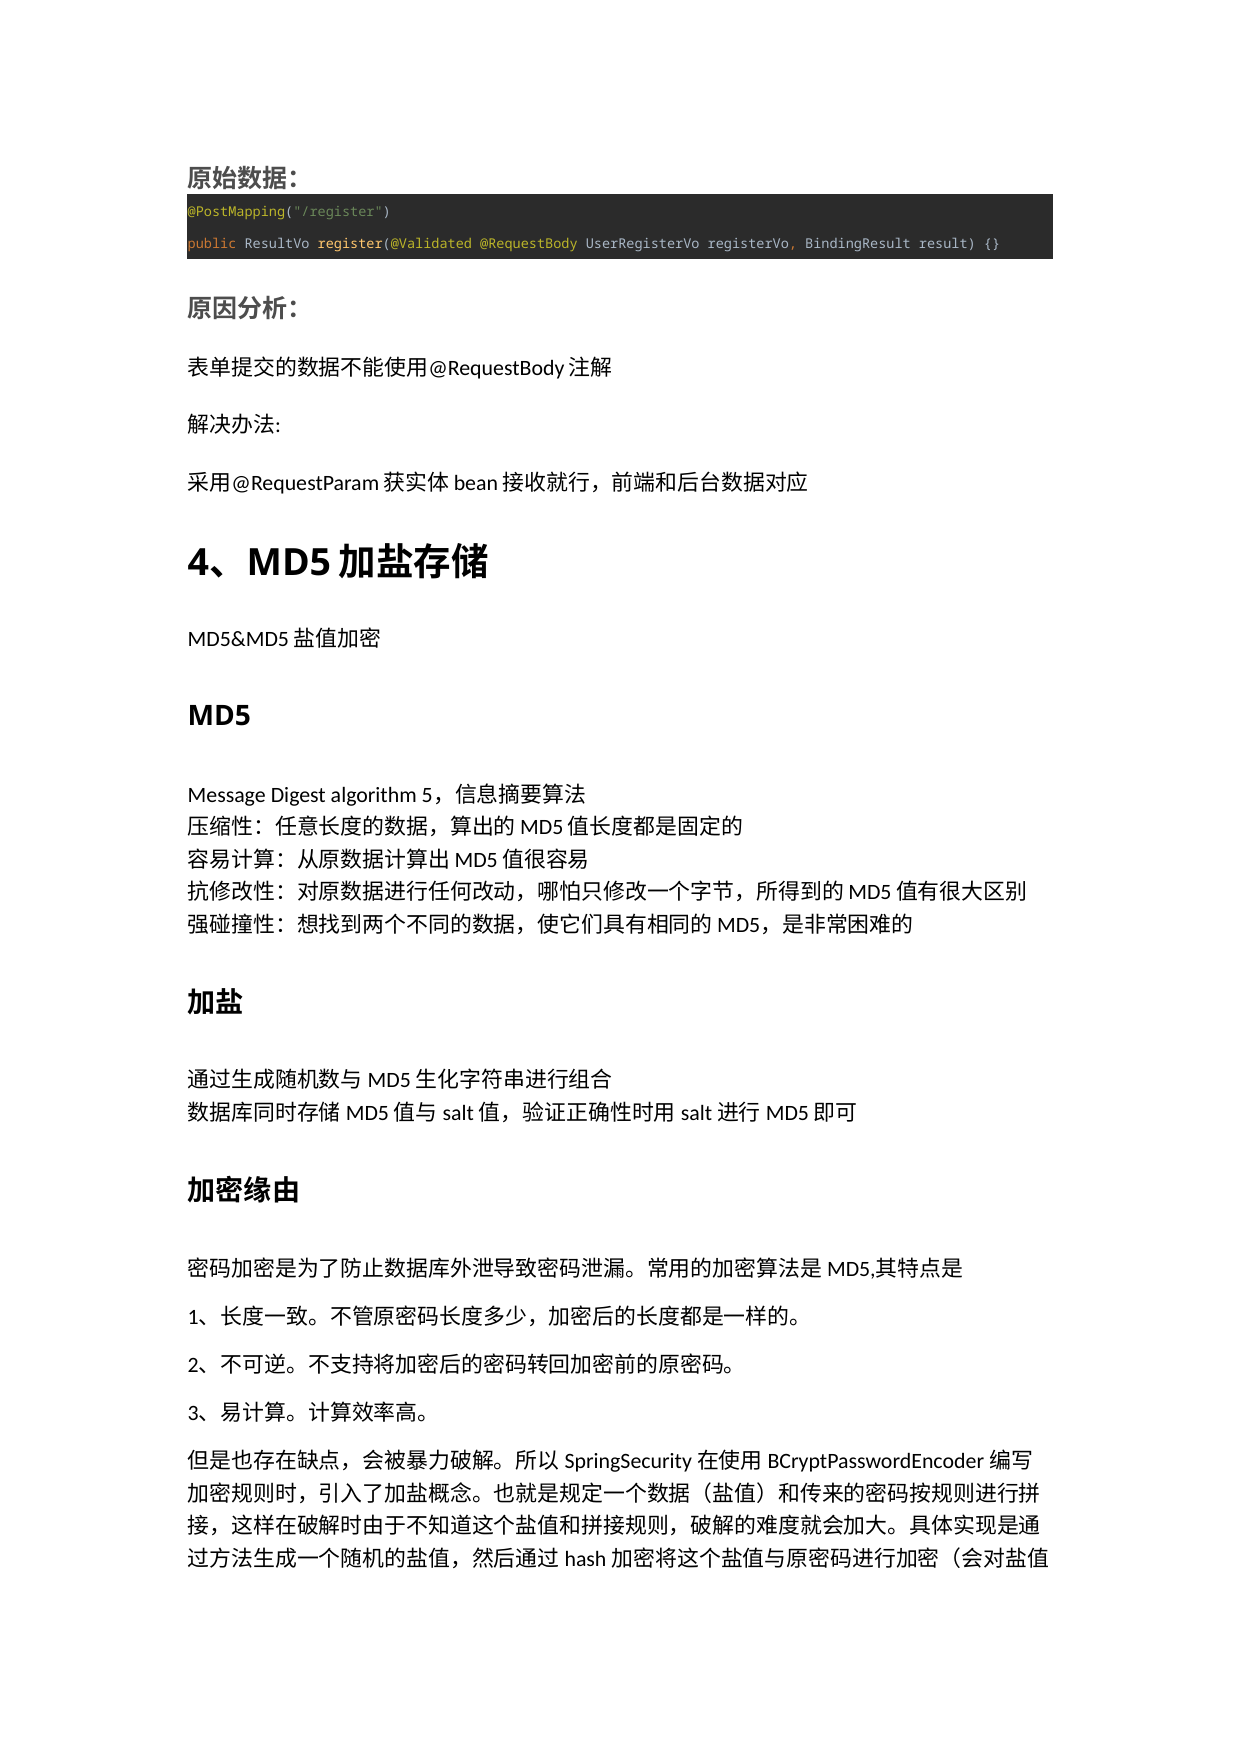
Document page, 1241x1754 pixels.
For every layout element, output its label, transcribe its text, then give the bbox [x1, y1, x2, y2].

text Message Digest algorithm 5，信息摘要算法 [187, 776, 1053, 809]
text 2、不可逆。不支持将加密后的密码转回加密前的原密码。 [187, 1347, 1053, 1379]
text 采用@RequestParam获实体bean接收就行，前端和后台数据对应 [187, 464, 1053, 497]
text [187, 1443, 1053, 1573]
text 强碰撞性：想找到两个不同的数据，使它们具有相同的MD5，是非常困难的 [187, 906, 1053, 939]
text 抗修改性：对原数据进行任何改动，哪怕只修改一个字节，所得到的MD5值有很大区别 [187, 874, 1053, 906]
text 原始数据： [187, 162, 1053, 194]
text 解决办法: [187, 407, 1053, 439]
subtitle 加密缘由 [187, 1156, 1053, 1221]
text 3、易计算。计算效率高。 [187, 1395, 1053, 1427]
text @PostMapping("/register") [187, 194, 1053, 227]
subtitle 4、MD5加盐存储 [187, 526, 1053, 591]
text 通过生成随机数与 MD5 生化字符串进行组合 [187, 1062, 1053, 1094]
text 表单提交的数据不能使用@RequestBody注解 [187, 349, 1053, 382]
text MD5&MD5盐值加密 [187, 620, 1053, 653]
text public ResultVo register(@Validated @RequestBody UserRegisterVo registerVo, BindingResult result) {} [187, 227, 1053, 259]
text 压缩性：任意长度的数据，算出的MD5值长度都是固定的 [187, 809, 1053, 841]
text 容易计算：从原数据计算出MD5值很容易 [187, 841, 1053, 874]
subtitle 加盐 [187, 968, 1053, 1033]
text 密码加密是为了防止数据库外泄导致密码泄漏。常用的加密算法是 MD5,其特点是 [187, 1250, 1053, 1283]
text 数据库同时存储 MD5 值与 salt 值，验证正确性时用 salt 进行 MD5 即可 [187, 1094, 1053, 1127]
text 原因分析： [187, 292, 1053, 324]
subtitle MD5 [187, 682, 1053, 747]
text 1、长度一致。不管原密码长度多少，加密后的长度都是一样的。 [187, 1298, 1053, 1331]
